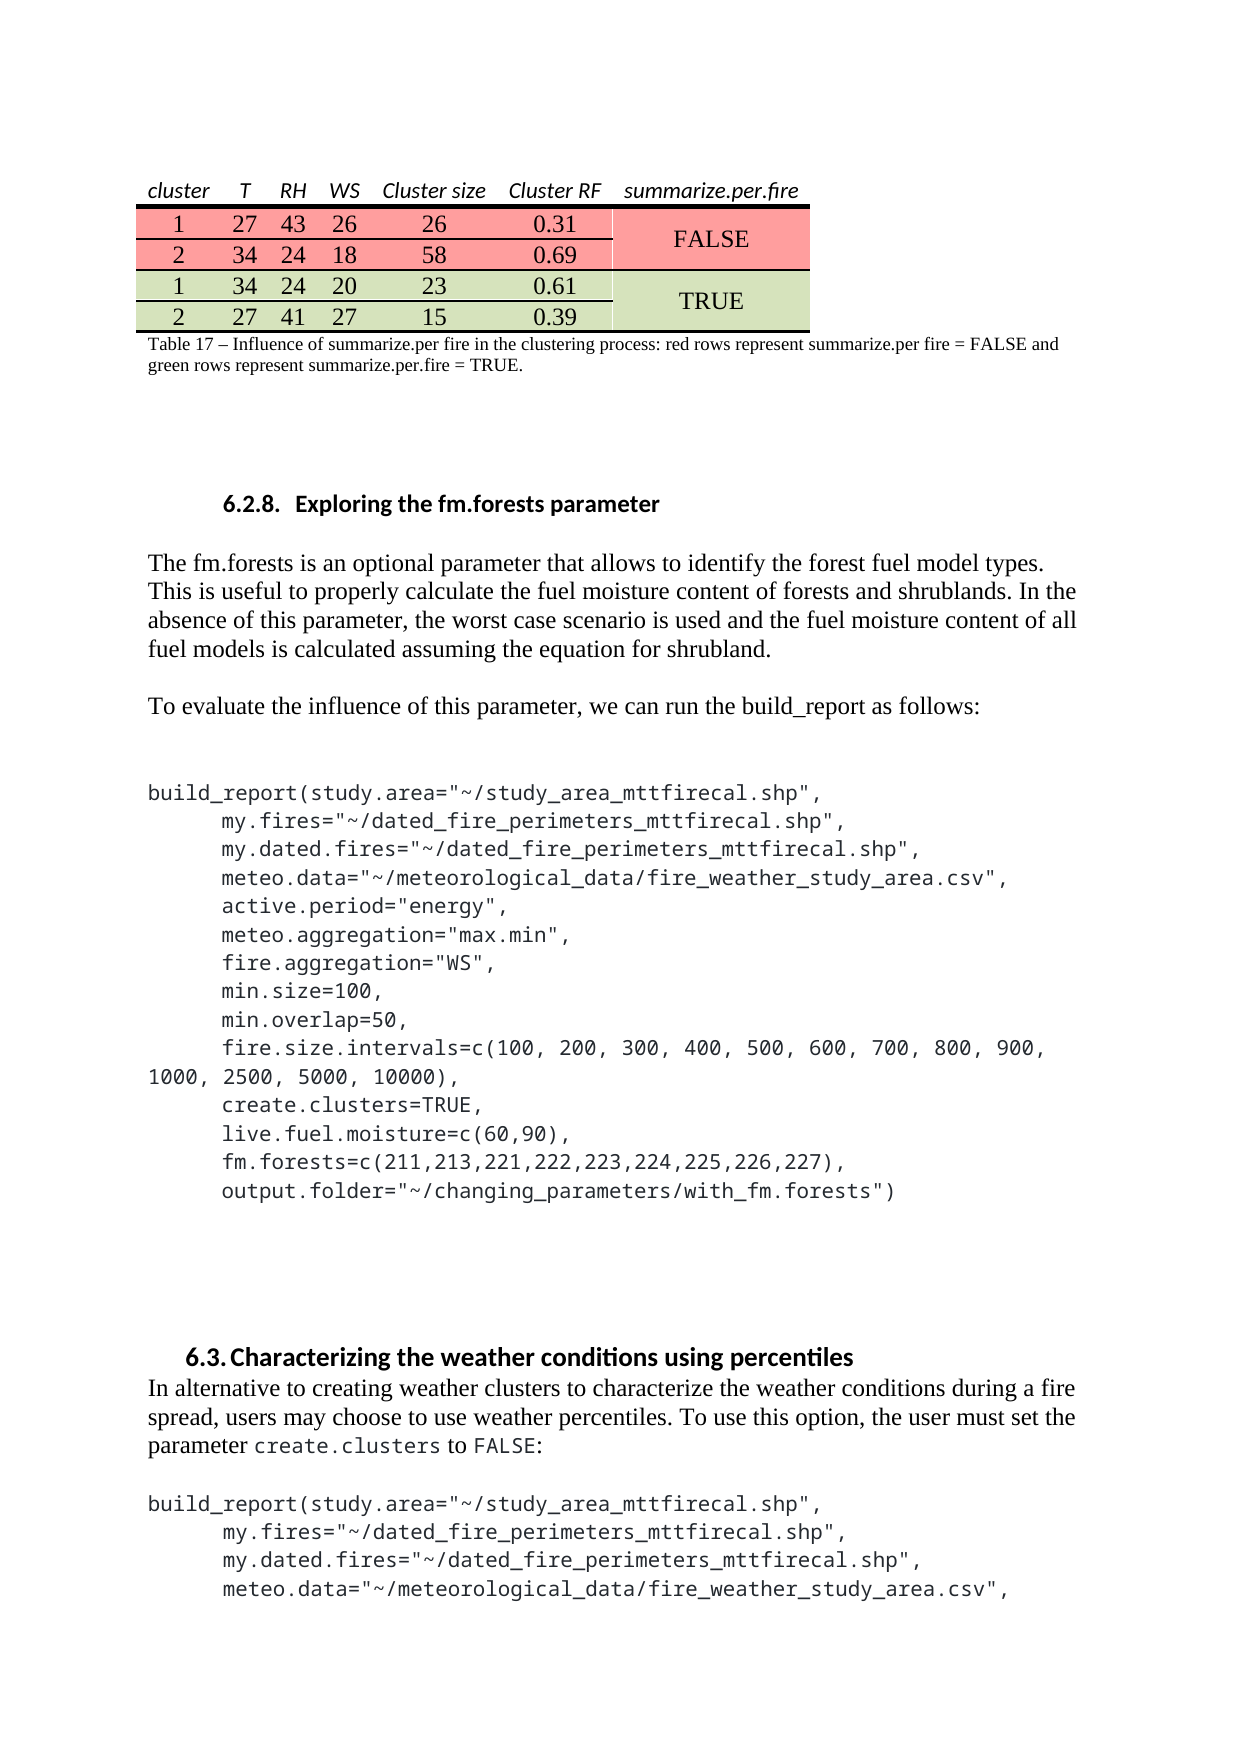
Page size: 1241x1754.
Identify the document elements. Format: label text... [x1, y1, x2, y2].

text In alternative to creating weather clusters to characterize the weather conditions during a fire spread, users may choose to use weather percentiles. To use this option, the user must set the parameter create.clusters to FALSE: [148, 1373, 1093, 1460]
table_header WS [318, 176, 371, 204]
text To evaluate the influence of this parameter, we can run the build_report as follows: [148, 691, 1093, 720]
table_cell 15 [371, 302, 497, 330]
table_cell 27 [221, 209, 268, 238]
table_cell 18 [318, 240, 371, 269]
text fire.size.intervals=c(100, 200, 300, 400, 500, 600, 700, 800, 900, 1000, 2500, 5000, 10000), [148, 1033, 1093, 1090]
text fire.aggregation="WS", [148, 948, 1093, 977]
text my.dated.fires="~/dated_fire_perimeters_mttfirecal.shp", [148, 834, 1093, 863]
table_cell 0.69 [497, 240, 612, 269]
text output.folder="~/changing_parameters/with_fm.forests") [148, 1176, 1093, 1204]
text meteo.data="~/meteorological_data/fire_weather_study_area.csv", [148, 863, 1093, 891]
table_cell 0.61 [497, 271, 612, 299]
table_cell 2 [136, 240, 221, 269]
subtitle Characterizing the weather conditions using percentiles [185, 1340, 1093, 1373]
table_header T [221, 176, 268, 204]
text create.clusters=TRUE, [148, 1090, 1093, 1119]
table_header RH [268, 176, 318, 204]
table_cell 24 [268, 271, 318, 299]
table_cell 2 [136, 302, 221, 330]
table_header cluster [136, 176, 221, 204]
text my.dated.fires="~/dated_fire_perimeters_mttfirecal.shp", [148, 1546, 1093, 1574]
table_cell TRUE [613, 271, 810, 330]
text min.overlap=50, [148, 1005, 1093, 1033]
table_cell 24 [268, 240, 318, 269]
text min.size=100, [148, 977, 1093, 1005]
table_cell 20 [318, 271, 371, 299]
table_header Cluster RF [497, 176, 612, 204]
table_cell 34 [221, 271, 268, 299]
text my.fires="~/dated_fire_perimeters_mttfirecal.shp", [148, 806, 1093, 834]
table_cell 23 [371, 271, 497, 299]
table_cell 27 [318, 302, 371, 330]
table_cell 0.31 [497, 209, 612, 238]
text my.fires="~/dated_fire_perimeters_mttfirecal.shp", [148, 1517, 1093, 1546]
table_cell 26 [318, 209, 371, 238]
table_cell 1 [136, 271, 221, 299]
text The fm.forests is an optional parameter that allows to identify the forest fuel model types. This is useful to properly calculate the fuel moisture content of forests and shrublands. In the absence of this parameter, the worst case scenario is used and the fuel moisture content of all fuel models is calculated assuming the equation for shrubland. [148, 548, 1093, 663]
table_cell 1 [136, 209, 221, 238]
subtitle Exploring the fm.forests parameter [223, 488, 1093, 519]
table_cell 34 [221, 240, 268, 269]
table_cell 27 [221, 302, 268, 330]
text build_report(study.area="~/study_area_mttfirecal.shp", [148, 1489, 1093, 1517]
table_cell 26 [371, 209, 497, 238]
text Table 17 – Influence of summarize.per fire in the clustering process: red rows represent summarize.per fire = FALSE and green rows represent summarize.per.fire = TRUE. [148, 332, 1093, 376]
table_cell FALSE [613, 209, 810, 269]
table_cell 0.39 [497, 302, 612, 330]
text active.period="energy", [148, 891, 1093, 920]
table_cell 58 [371, 240, 497, 269]
table_header Cluster size [371, 176, 497, 204]
text fm.forests=c(211,213,221,222,223,224,225,226,227), [148, 1147, 1093, 1176]
text build_report(study.area="~/study_area_mttfirecal.shp", [148, 778, 1093, 806]
table_cell 43 [268, 209, 318, 238]
table_header summarize.per.fire [613, 176, 810, 204]
text meteo.aggregation="max.min", [148, 920, 1093, 948]
table_cell 41 [268, 302, 318, 330]
text live.fuel.moisture=c(60,90), [148, 1119, 1093, 1147]
text meteo.data="~/meteorological_data/fire_weather_study_area.csv", [148, 1574, 1093, 1602]
